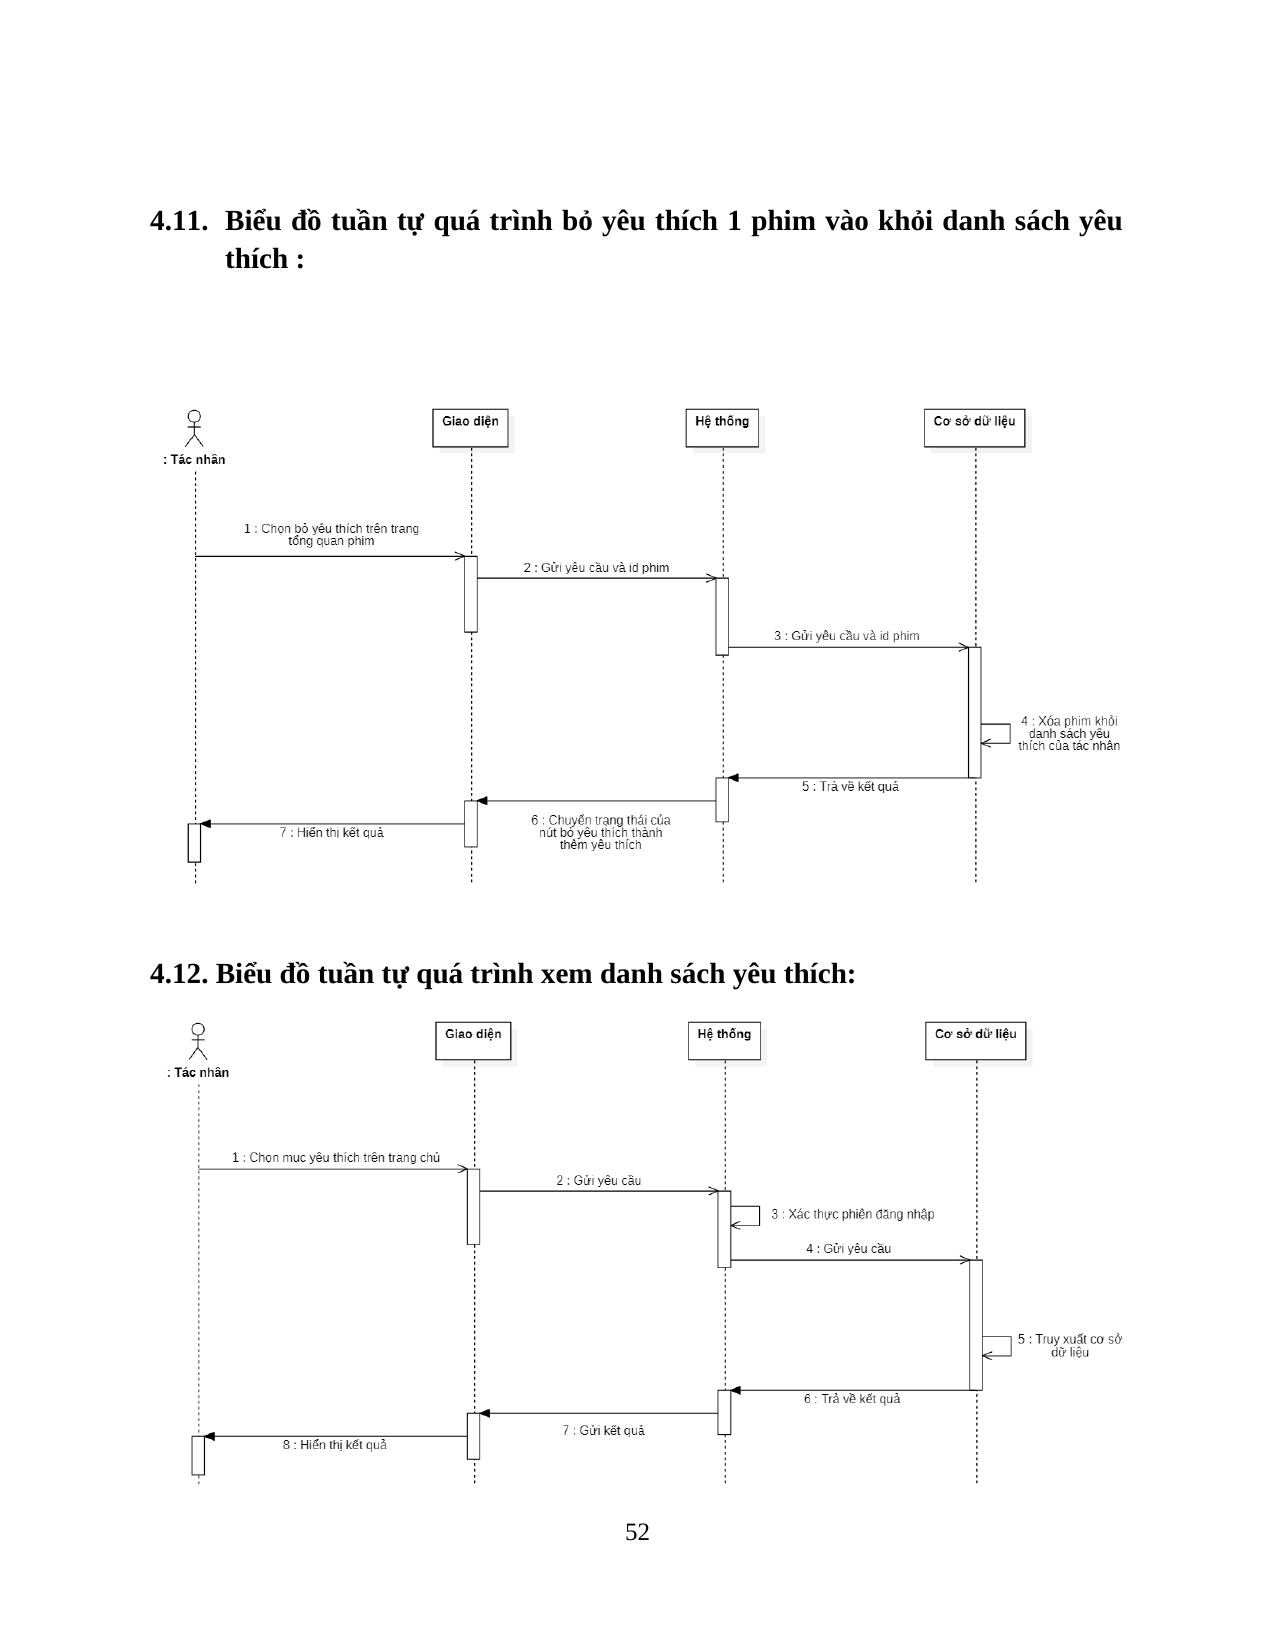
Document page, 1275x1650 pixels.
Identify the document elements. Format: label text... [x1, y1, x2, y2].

text 4.12. Biểu đồ tuần tự quá trình xem danh sách yêu thích: [150, 956, 1125, 989]
picture [150, 402, 1125, 884]
picture [150, 1008, 1125, 1485]
list Biểu đồ tuần tự quá trình bỏ yêu thích 1 phim vào khỏi danh sách yêu thích : [150, 203, 1125, 275]
